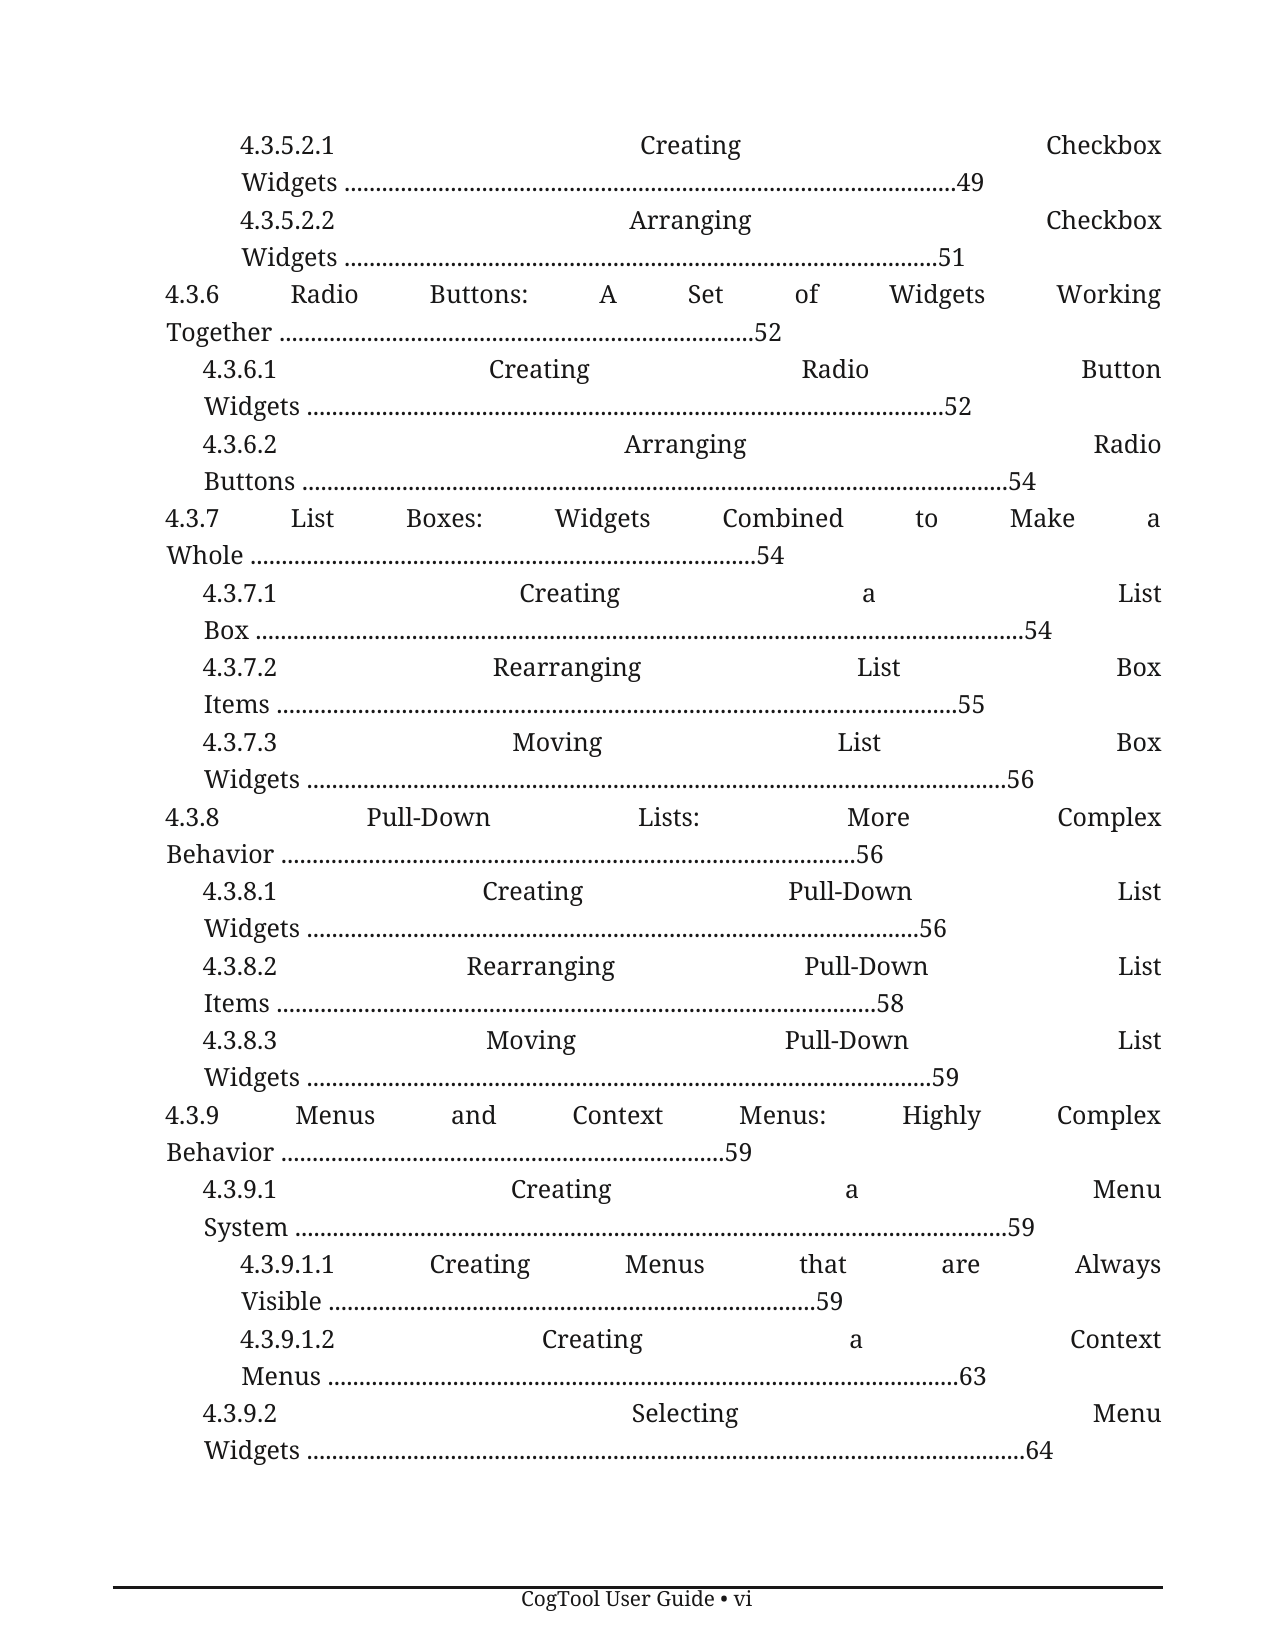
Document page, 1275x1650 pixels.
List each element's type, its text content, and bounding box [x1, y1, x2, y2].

text 4.3.7 List Boxes: Widgets Combined to Make a Whole .................................................................................54 [165, 501, 1162, 572]
text 4.3.7.1 Creating a List Box ...........................................................................................................................54 [202, 576, 1162, 647]
text 4.3.8.1 Creating Pull-Down List Widgets ..................................................................................................56 [202, 874, 1162, 945]
text 4.3.7.3 Moving List Box Widgets ................................................................................................................56 [202, 725, 1162, 796]
text 4.3.5.2.2 Arranging Checkbox Widgets ...............................................................................................51 [240, 203, 1162, 274]
text 4.3.6.2 Arranging Radio Buttons .................................................................................................................54 [202, 426, 1162, 497]
text 4.3.8.2 Rearranging Pull-Down List Items ................................................................................................58 [202, 948, 1162, 1019]
text 4.3.7.2 Rearranging List Box Items .............................................................................................................55 [202, 650, 1162, 721]
text 4.3.5.2.1 Creating Checkbox Widgets ..................................................................................................49 [240, 128, 1162, 199]
text 4.3.9 Menus and Context Menus: Highly Complex Behavior .......................................................................59 [165, 1098, 1162, 1169]
text 4.3.9.1.2 Creating a Context Menus .....................................................................................................63 [240, 1321, 1162, 1392]
text 4.3.6.1 Creating Radio Button Widgets ......................................................................................................52 [202, 352, 1162, 423]
text 4.3.9.1 Creating a Menu System ..................................................................................................................59 [202, 1172, 1162, 1243]
text 4.3.9.2 Selecting Menu Widgets ...................................................................................................................64 [202, 1396, 1162, 1467]
text 4.3.9.1.1 Creating Menus that are Always Visible ..............................................................................59 [240, 1247, 1162, 1318]
text 4.3.8 Pull-Down Lists: More Complex Behavior ............................................................................................56 [165, 799, 1162, 870]
text 4.3.6 Radio Buttons: A Set of Widgets Working Together ............................................................................52 [165, 277, 1162, 348]
text 4.3.8.3 Moving Pull-Down List Widgets ....................................................................................................59 [202, 1023, 1162, 1094]
